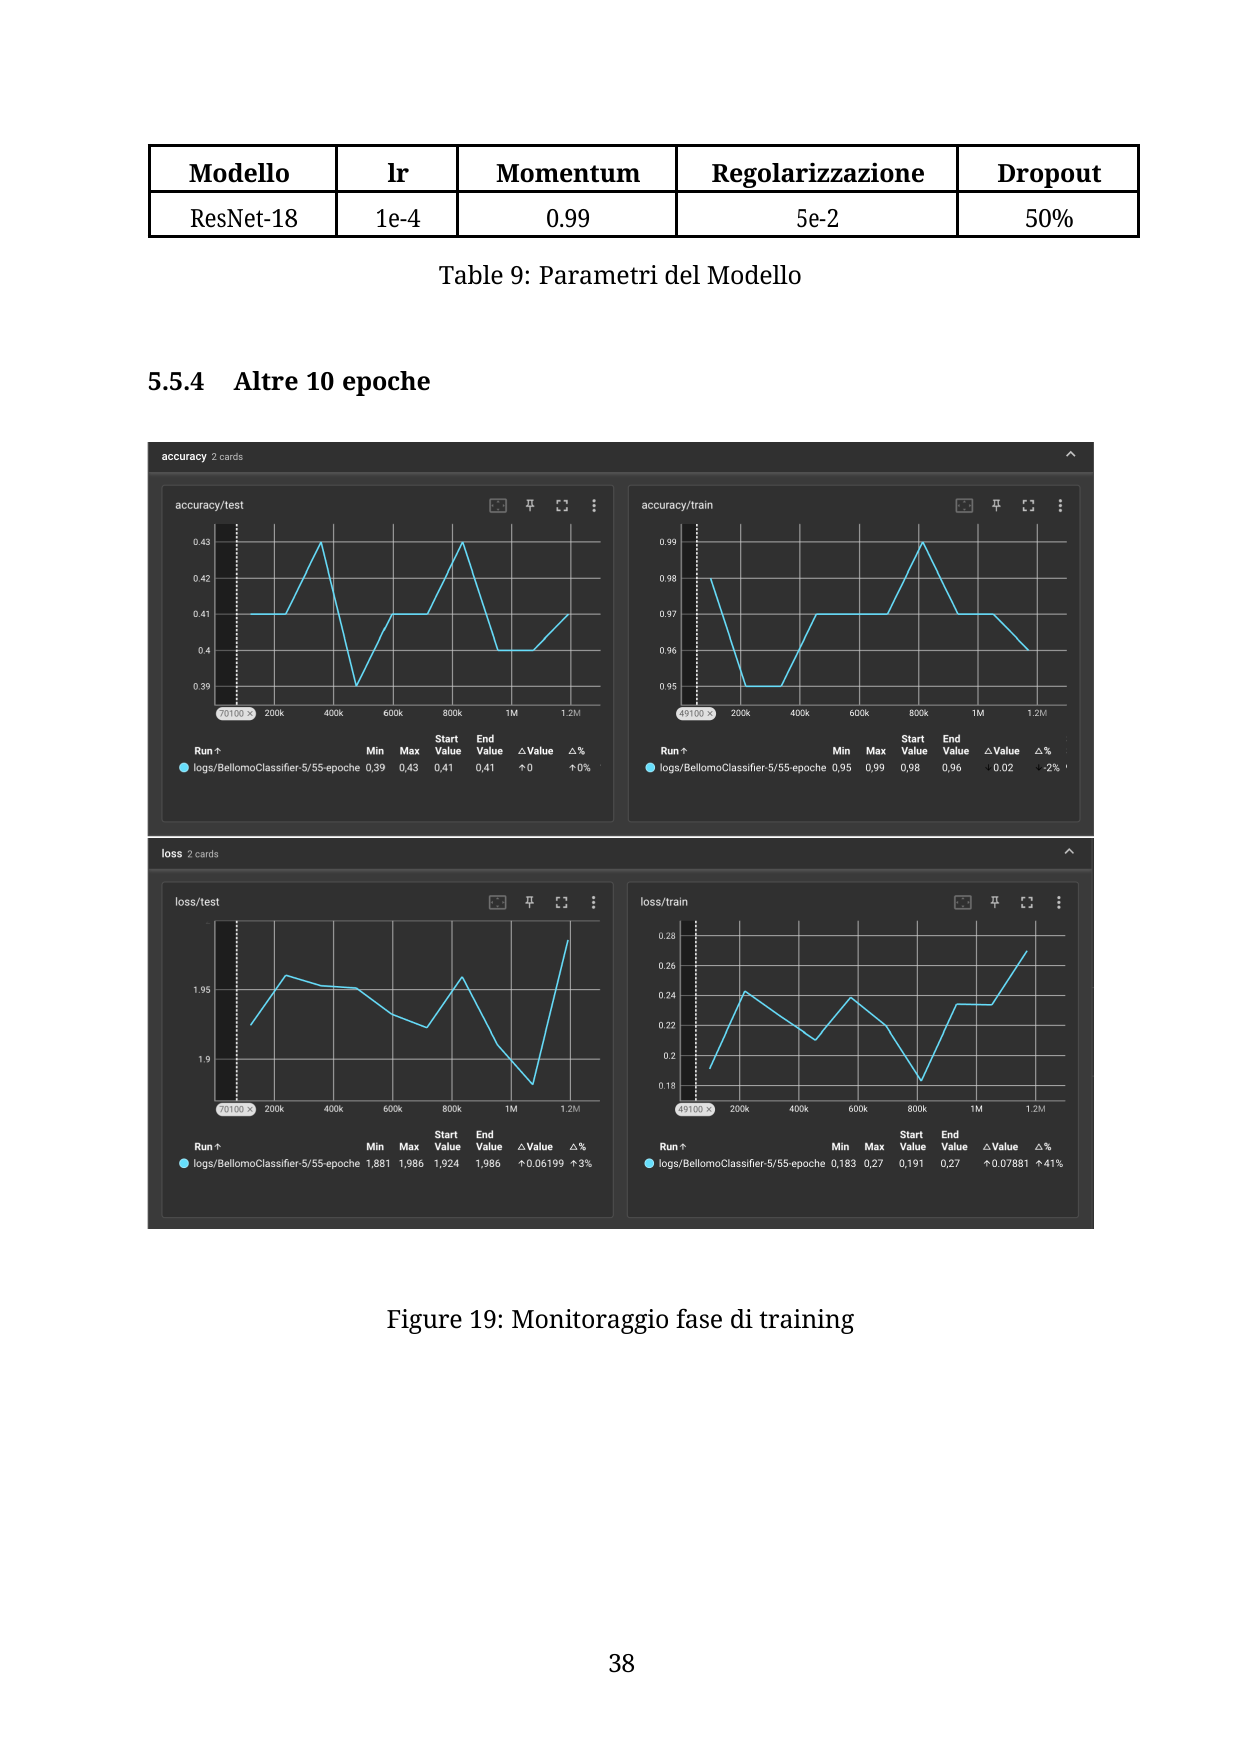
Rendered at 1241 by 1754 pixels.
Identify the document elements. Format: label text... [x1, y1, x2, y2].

table_header Momentum [459, 147, 675, 189]
text Table 9: Parametri del Modello [117, 257, 1124, 291]
text Figure 19: Monitoraggio fase di training [117, 1302, 1124, 1336]
table_cell 1e-4 [338, 193, 456, 235]
table_cell 50% [959, 193, 1137, 235]
subtitle Altre 10 epoche [148, 363, 1163, 398]
table_header Modello [151, 147, 335, 189]
table_header Dropout [959, 147, 1137, 189]
picture [147, 442, 1094, 1229]
table_header lr [338, 147, 456, 189]
table_cell ResNet-18 [151, 193, 335, 235]
table_cell 5e-2 [678, 193, 956, 235]
table_header Regolarizzazione [678, 147, 956, 189]
table_cell 0.99 [459, 193, 675, 235]
